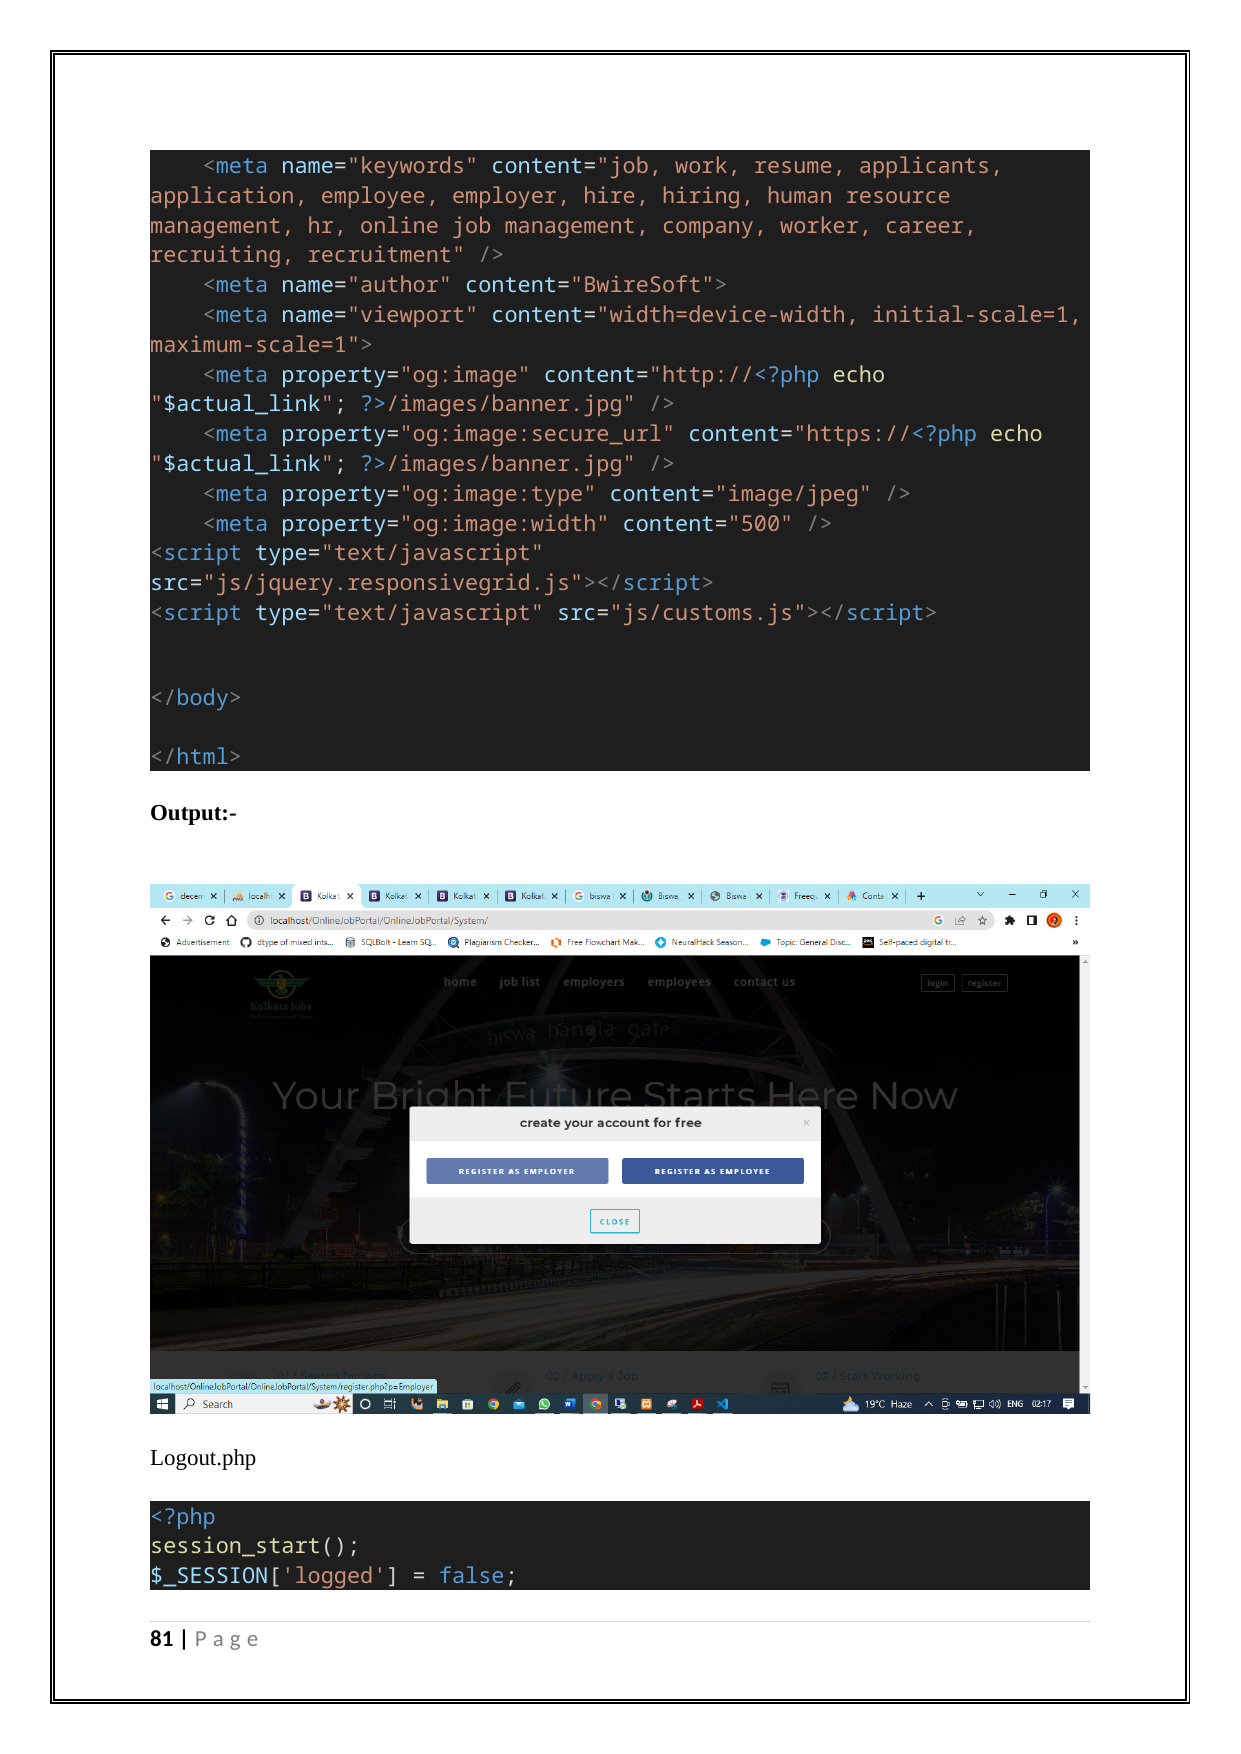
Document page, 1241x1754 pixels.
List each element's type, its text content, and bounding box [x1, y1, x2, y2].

text <meta property="og:image:secure_url" content="https://<?php echo "$actual_link"; ?>/images/banner.jpg" /> [150, 418, 1090, 478]
text </html> [150, 741, 1090, 771]
text Output:- [150, 799, 1090, 826]
text <script type="text/javascript" src="js/jquery.responsivegrid.js"></script> [150, 537, 1090, 597]
text <meta property="og:image:width" content="500" /> [150, 507, 1090, 537]
text <?php [150, 1501, 1090, 1531]
text <meta name="keywords" content="job, work, resume, applicants, application, employee, employer, hire, hiring, human resource management, hr, online job management, company, worker, career, recruiting, recruitment" /> [150, 150, 1090, 269]
text <meta property="og:image" content="http://<?php echo "$actual_link"; ?>/images/banner.jpg" /> [150, 358, 1090, 418]
text <script type="text/javascript" src="js/customs.js"></script> [150, 597, 1090, 627]
text <meta property="og:image:type" content="image/jpeg" /> [150, 478, 1090, 507]
picture [150, 884, 1091, 1414]
text <meta name="author" content="BwireSoft"> [150, 269, 1090, 299]
text session_start(); [150, 1531, 1090, 1560]
text Logout.php [150, 1444, 1090, 1470]
text </body> [150, 681, 1090, 711]
text <meta name="viewport" content="width=device-width, initial-scale=1, maximum-scale=1"> [150, 299, 1090, 358]
text $_SESSION['logged'] = false; [150, 1560, 1090, 1590]
